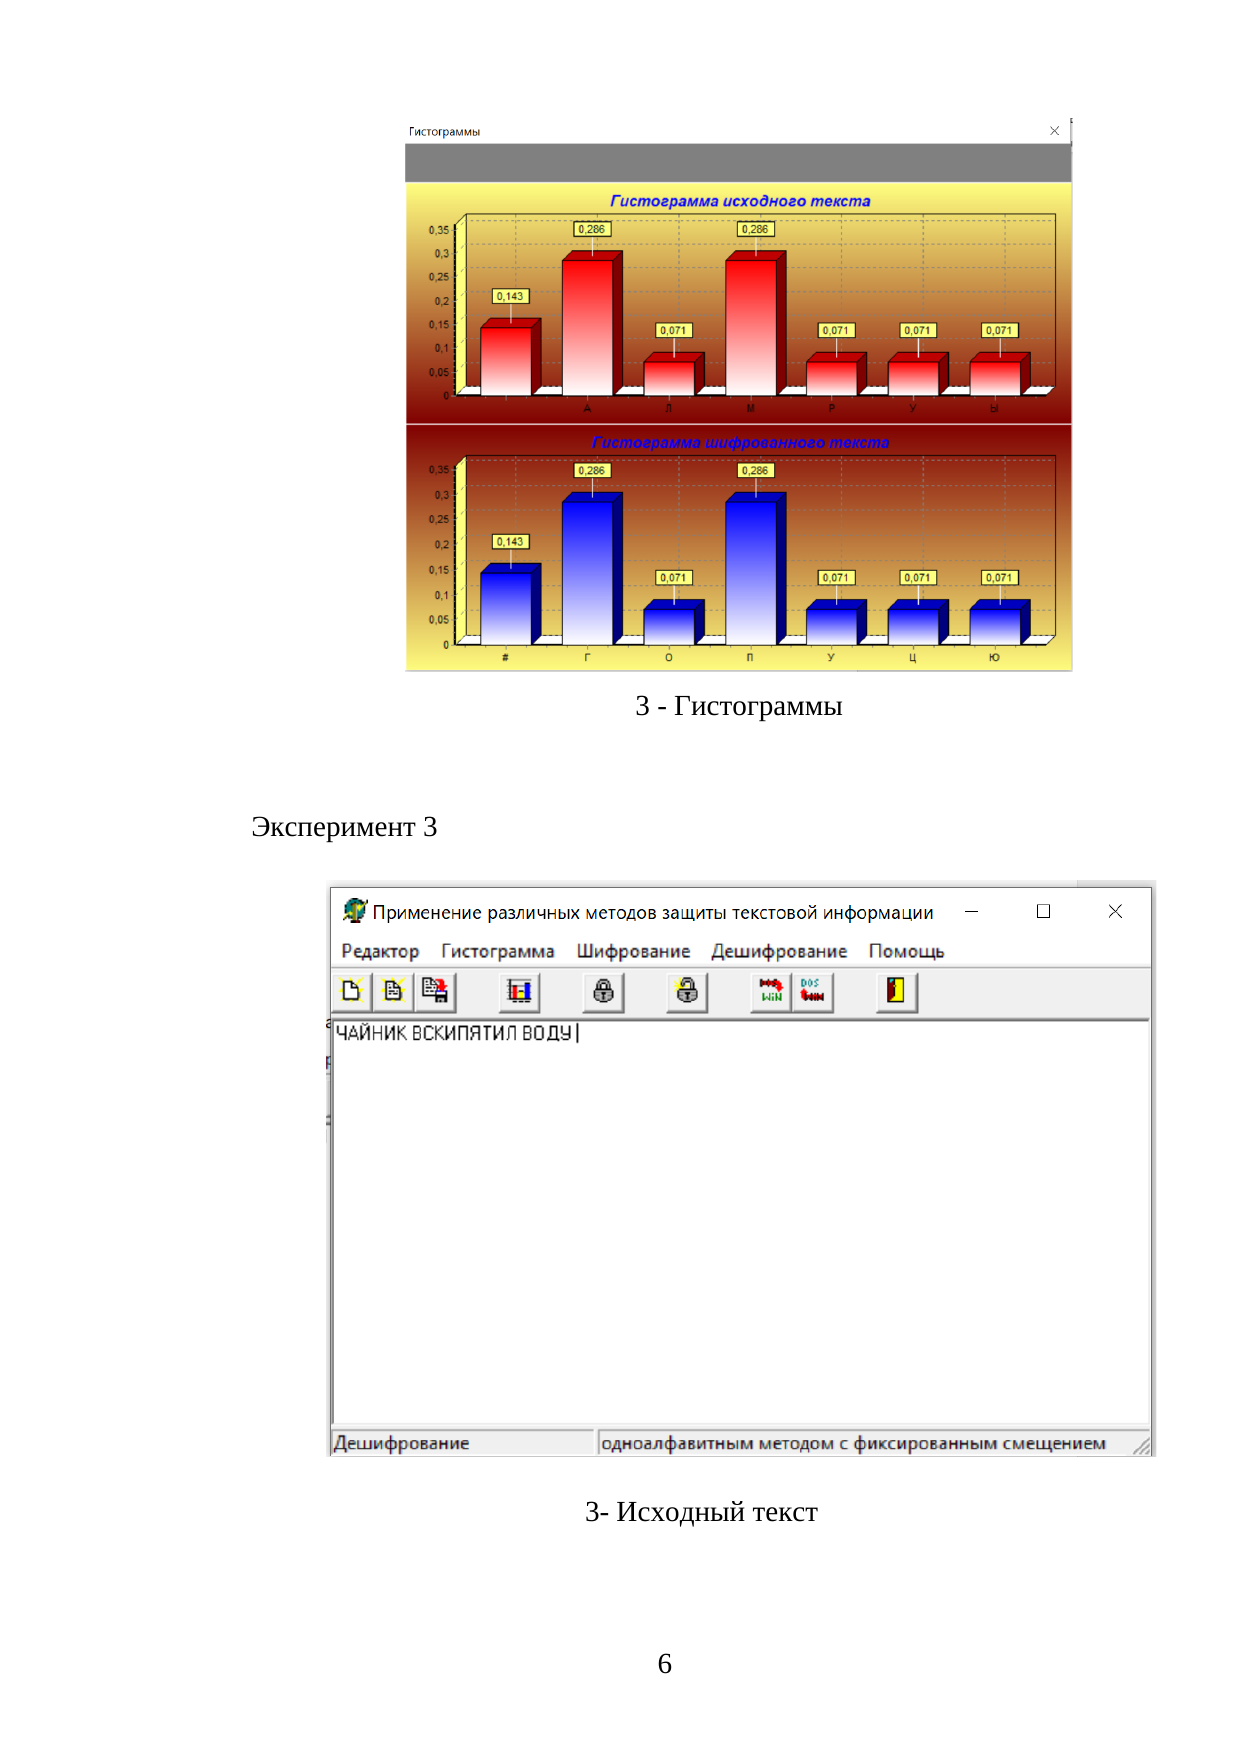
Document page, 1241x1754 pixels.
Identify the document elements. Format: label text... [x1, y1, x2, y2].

picture [326, 880, 1157, 1457]
picture [405, 118, 1073, 672]
text Эксперимент 3 [177, 809, 1152, 843]
list 3 - Гистограммы [326, 688, 1152, 721]
